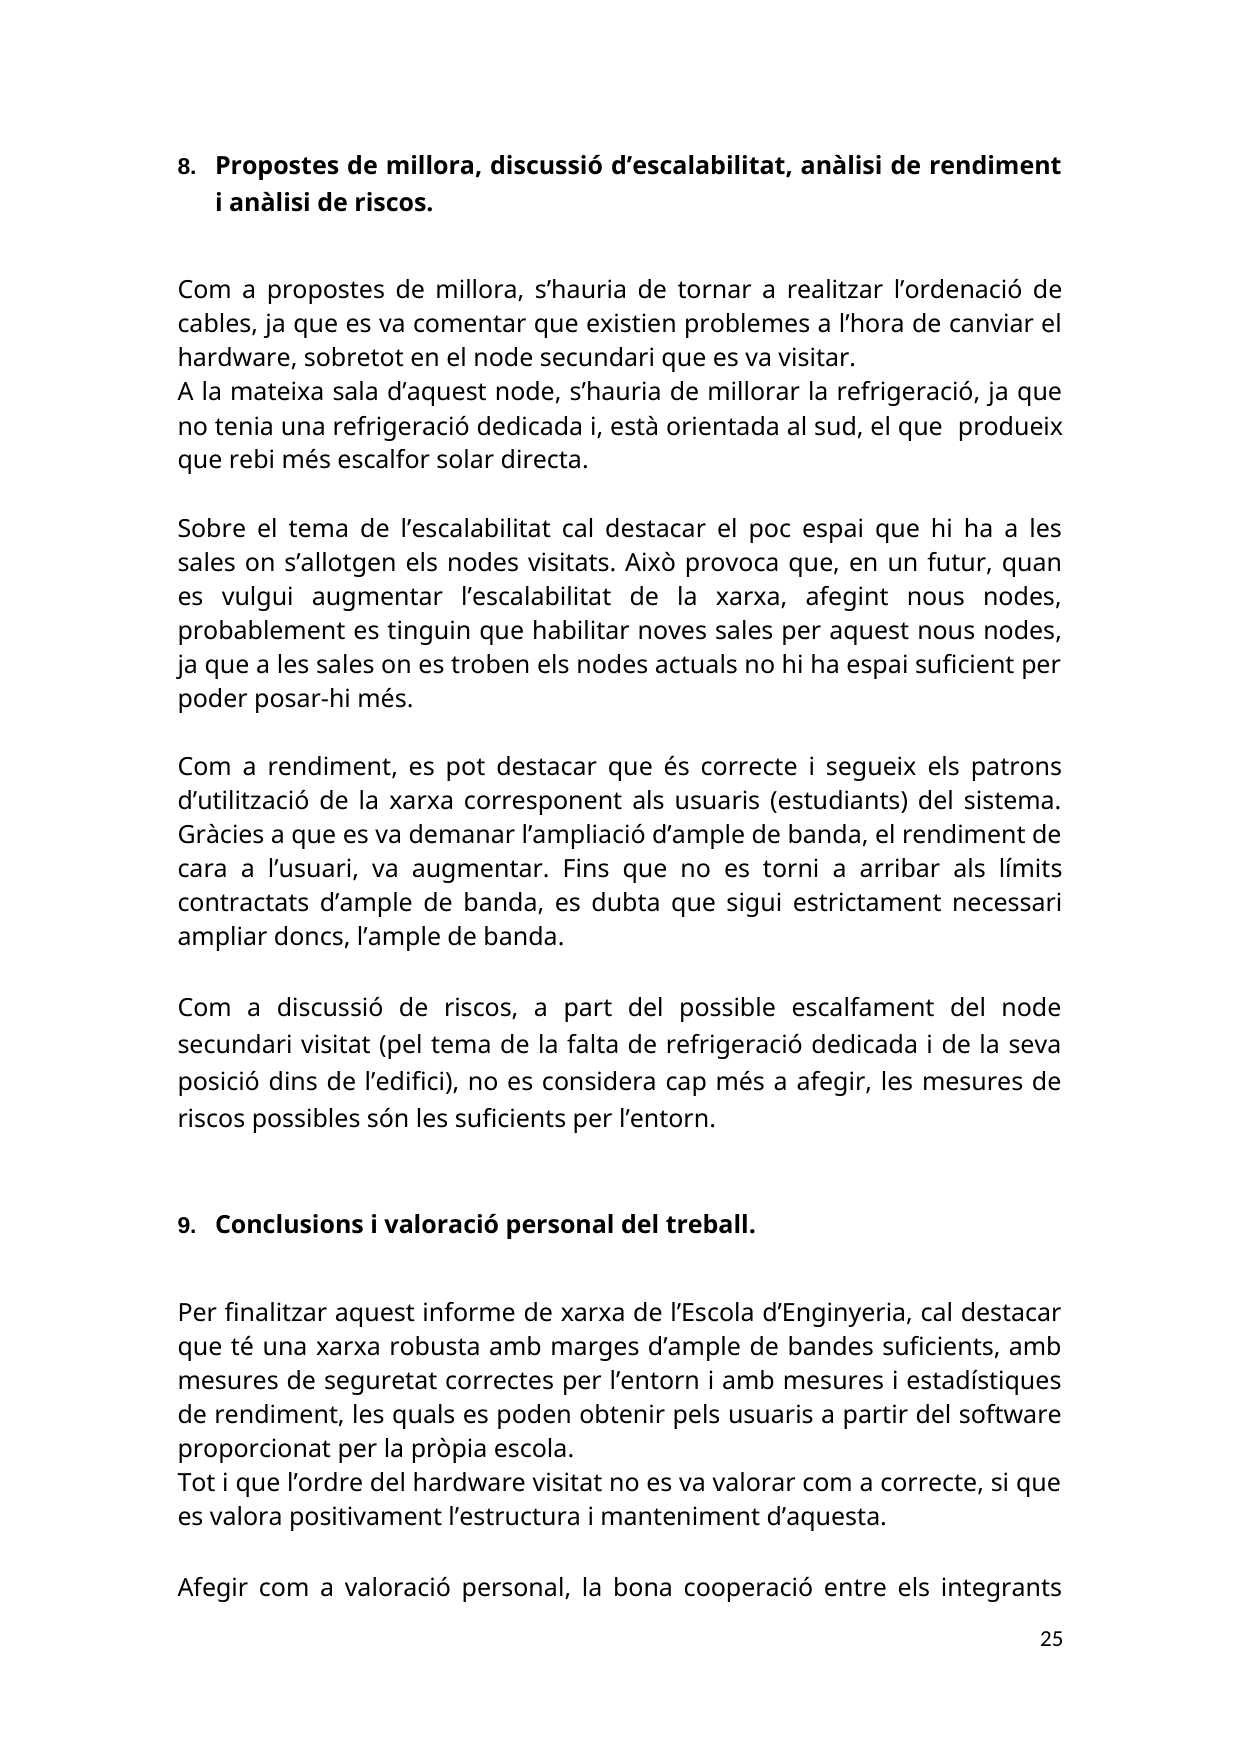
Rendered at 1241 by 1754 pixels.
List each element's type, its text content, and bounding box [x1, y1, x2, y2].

text A la mateixa sala d’aquest node, s’hauria de millorar la refrigeració, ja que no tenia una refrigeració dedicada i, està orientada al sud, el que produeix que rebi més escalfor solar directa. [177, 374, 1063, 476]
text Sobre el tema de l’escalabilitat cal destacar el poc espai que hi ha a les sales on s’allotgen els nodes visitats. Això provoca que, en un futur, quan es vulgui augmentar l’escalabilitat de la xarxa, afegint nous nodes, probablement es tinguin que habilitar noves sales per aquest nous nodes, ja que a les sales on es troben els nodes actuals no hi ha espai suficient per poder posar-hi més. [177, 510, 1063, 715]
text Tot i que l’ordre del hardware visitat no es va valorar com a correcte, si que es valora positivament l’estructura i manteniment d’aquesta. [177, 1465, 1063, 1533]
list Conclusions i valoració personal del treball. [177, 1207, 1063, 1241]
text Per finalitzar aquest informe de xarxa de l’Escola d’Enginyeria, cal destacar que té una xarxa robusta amb marges d’ample de bandes suficients, amb mesures de seguretat correctes per l’entorn i amb mesures i estadístiques de rendiment, les quals es poden obtenir pels usuaris a partir del software proporcionat per la pròpia escola. [177, 1294, 1063, 1465]
list Propostes de millora, discussió d’escalabilitat, anàlisi de rendiment i anàlisi de riscos. [177, 148, 1063, 218]
text Com a rendiment, es pot destacar que és correcte i segueix els patrons d’utilització de la xarxa corresponent als usuaris (estudiants) del sistema. Gràcies a que es va demanar l’ampliació d’ample de banda, el rendiment de cara a l’usuari, va augmentar. Fins que no es torni a arribar als límits contractats d’ample de banda, es dubta que sigui estrictament necessari ampliar doncs, l’ample de banda. [177, 749, 1063, 953]
text Com a discussió de riscos, a part del possible escalfament del node secundari visitat (pel tema de la falta de refrigeració dedicada i de la seva posició dins de l’edifici), no es considera cap més a afegir, les mesures de riscos possibles són les suficients per l’entorn. [177, 953, 1063, 1134]
text Com a propostes de millora, s’hauria de tornar a realitzar l’ordenació de cables, ja que es va comentar que existien problemes a l’hora de canviar el hardware, sobretot en el node secundari que es va visitar. [177, 272, 1063, 374]
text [177, 1533, 1063, 1604]
